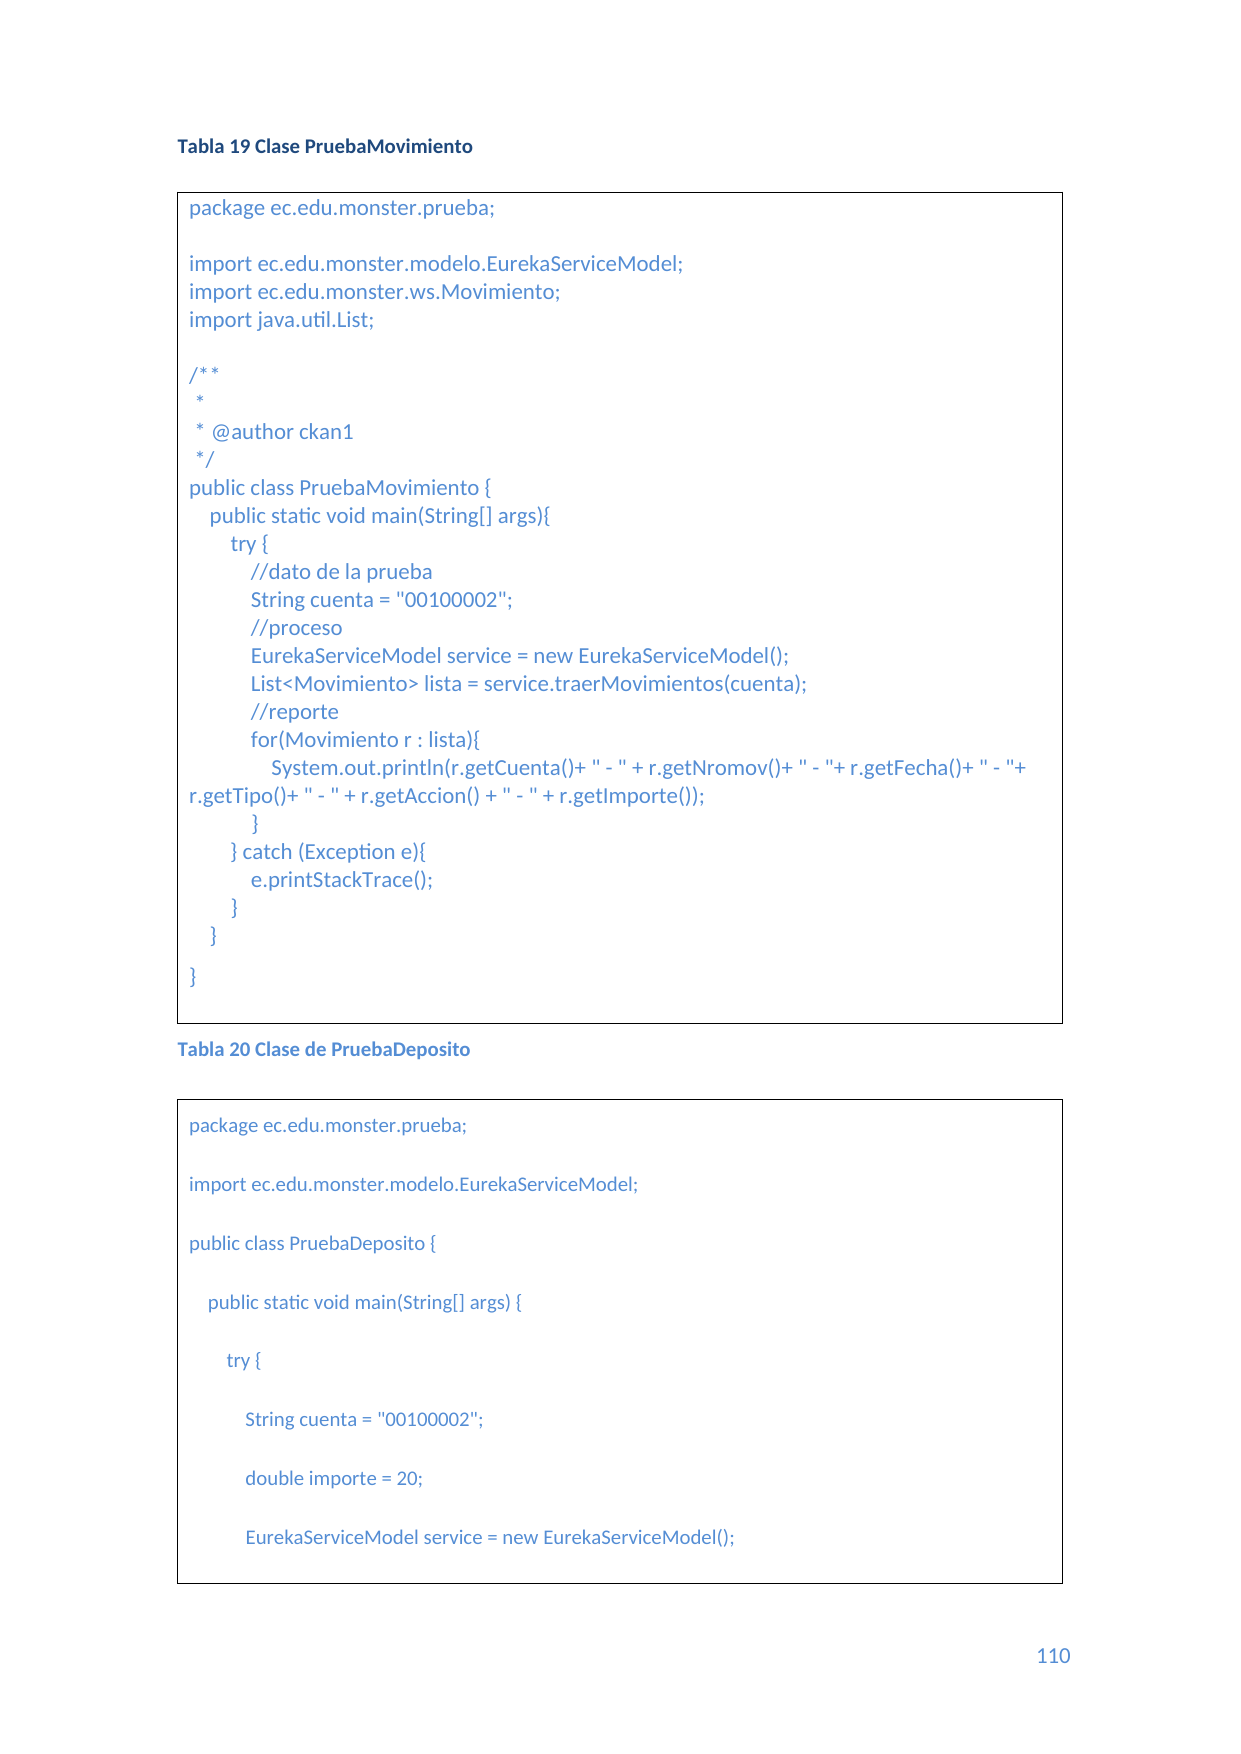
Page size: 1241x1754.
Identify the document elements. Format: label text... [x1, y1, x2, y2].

text Tabla 19 Clase PruebaMovimiento [177, 133, 1063, 158]
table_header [178, 1100, 1062, 1583]
table_header package ec.edu.monster.prueba; import ec.edu.monster.modelo.EurekaServiceModel; import ec.edu.monster.ws.Movimiento; import java.util.List; /** * * @author ckan1 */ public class PruebaMovimiento { public static void main(String[] args){ try { //dato de la prueba String cuenta = "00100002"; //proceso EurekaServiceModel service = new EurekaServiceModel(); List<Movimiento> lista = service.traerMovimientos(cuenta); //reporte for(Movimiento r : lista){ System.out.println(r.getCuenta()+ " - " + r.getNromov()+ " - "+ r.getFecha()+ " - "+ r.getTipo()+ " - " + r.getAccion() + " - " + r.getImporte()); } } catch (Exception e){ e.printStackTrace(); } } } [178, 193, 1062, 1023]
text Tabla 20 Clase de PruebaDeposito [177, 1037, 1063, 1062]
